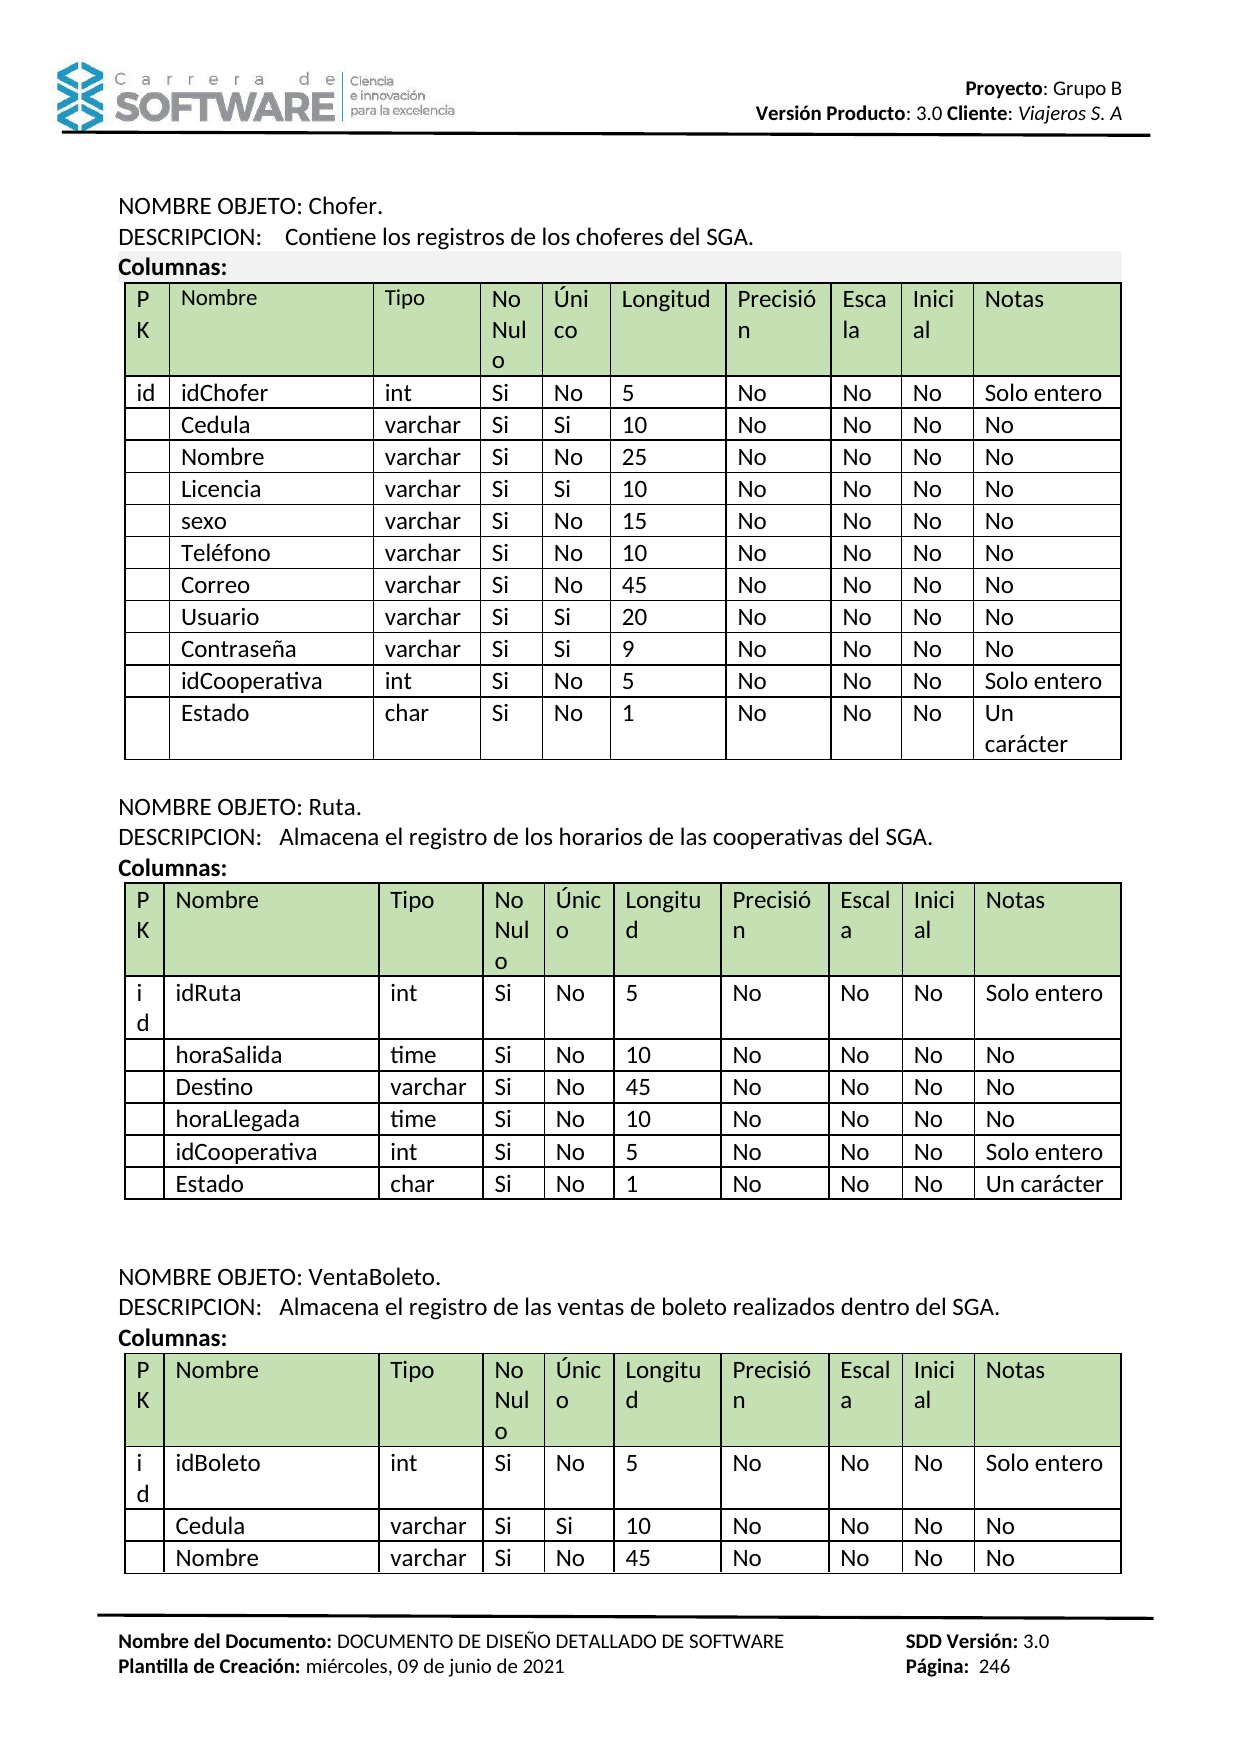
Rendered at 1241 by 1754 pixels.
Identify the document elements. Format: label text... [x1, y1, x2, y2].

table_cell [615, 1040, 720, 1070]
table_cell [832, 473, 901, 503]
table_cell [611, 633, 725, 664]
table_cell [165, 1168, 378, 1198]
text NOMBRE OBJETO: Chofer. [118, 190, 1122, 221]
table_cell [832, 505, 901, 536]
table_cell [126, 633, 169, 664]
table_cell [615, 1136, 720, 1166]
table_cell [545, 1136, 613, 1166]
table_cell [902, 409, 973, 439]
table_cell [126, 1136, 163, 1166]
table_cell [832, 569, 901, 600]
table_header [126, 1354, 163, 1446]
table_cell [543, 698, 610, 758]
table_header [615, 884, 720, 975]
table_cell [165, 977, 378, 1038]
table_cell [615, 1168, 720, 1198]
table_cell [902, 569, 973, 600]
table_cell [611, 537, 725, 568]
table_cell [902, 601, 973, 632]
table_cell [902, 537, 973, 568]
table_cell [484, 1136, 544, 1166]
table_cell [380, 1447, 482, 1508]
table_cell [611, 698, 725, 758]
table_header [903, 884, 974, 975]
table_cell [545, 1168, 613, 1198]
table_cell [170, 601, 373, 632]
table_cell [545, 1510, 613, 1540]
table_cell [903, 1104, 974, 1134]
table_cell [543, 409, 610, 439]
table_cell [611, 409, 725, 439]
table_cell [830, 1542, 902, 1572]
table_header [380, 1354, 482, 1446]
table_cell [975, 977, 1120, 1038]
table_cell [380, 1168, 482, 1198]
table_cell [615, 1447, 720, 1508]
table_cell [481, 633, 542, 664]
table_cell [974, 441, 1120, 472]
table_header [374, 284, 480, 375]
text Columnas: [118, 1322, 1122, 1352]
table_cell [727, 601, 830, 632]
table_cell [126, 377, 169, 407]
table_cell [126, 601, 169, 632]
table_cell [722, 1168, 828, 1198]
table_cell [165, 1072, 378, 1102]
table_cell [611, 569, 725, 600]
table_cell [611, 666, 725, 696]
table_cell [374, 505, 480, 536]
text NOMBRE OBJETO: VentaBoleto. [118, 1261, 1122, 1291]
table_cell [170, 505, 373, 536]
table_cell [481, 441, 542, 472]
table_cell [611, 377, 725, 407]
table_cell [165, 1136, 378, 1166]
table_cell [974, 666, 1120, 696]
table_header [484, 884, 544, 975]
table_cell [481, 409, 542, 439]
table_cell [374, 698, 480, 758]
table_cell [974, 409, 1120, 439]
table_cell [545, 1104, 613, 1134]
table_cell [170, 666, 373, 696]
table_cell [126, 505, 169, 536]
text Columnas: [118, 251, 1122, 282]
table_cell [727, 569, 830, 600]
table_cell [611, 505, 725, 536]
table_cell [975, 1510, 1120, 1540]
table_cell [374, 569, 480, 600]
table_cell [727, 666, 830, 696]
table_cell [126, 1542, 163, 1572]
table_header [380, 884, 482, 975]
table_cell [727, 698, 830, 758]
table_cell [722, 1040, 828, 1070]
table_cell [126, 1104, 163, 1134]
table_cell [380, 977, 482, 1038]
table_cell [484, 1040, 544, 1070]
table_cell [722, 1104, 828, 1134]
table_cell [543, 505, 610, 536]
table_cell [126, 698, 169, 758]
text Columnas: [118, 852, 1122, 882]
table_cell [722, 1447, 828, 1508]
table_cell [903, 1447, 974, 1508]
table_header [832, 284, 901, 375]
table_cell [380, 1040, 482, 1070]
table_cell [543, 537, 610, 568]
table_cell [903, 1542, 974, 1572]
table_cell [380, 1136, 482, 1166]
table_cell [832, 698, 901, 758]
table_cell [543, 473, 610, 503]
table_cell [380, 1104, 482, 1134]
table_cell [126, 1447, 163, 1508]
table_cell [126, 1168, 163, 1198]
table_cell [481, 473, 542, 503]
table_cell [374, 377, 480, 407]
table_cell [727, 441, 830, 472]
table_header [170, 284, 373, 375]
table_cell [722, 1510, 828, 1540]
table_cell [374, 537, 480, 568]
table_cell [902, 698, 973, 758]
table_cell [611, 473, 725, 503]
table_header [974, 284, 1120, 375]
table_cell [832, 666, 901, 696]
text DESCRIPCION: Contiene los registros de los choferes del SGA. [118, 221, 1122, 251]
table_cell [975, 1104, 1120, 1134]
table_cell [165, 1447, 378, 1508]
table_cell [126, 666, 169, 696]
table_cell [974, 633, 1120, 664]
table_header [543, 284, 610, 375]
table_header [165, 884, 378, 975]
text DESCRIPCION: Almacena el registro de las ventas de boleto realizados dentro del SGA. [118, 1291, 1122, 1322]
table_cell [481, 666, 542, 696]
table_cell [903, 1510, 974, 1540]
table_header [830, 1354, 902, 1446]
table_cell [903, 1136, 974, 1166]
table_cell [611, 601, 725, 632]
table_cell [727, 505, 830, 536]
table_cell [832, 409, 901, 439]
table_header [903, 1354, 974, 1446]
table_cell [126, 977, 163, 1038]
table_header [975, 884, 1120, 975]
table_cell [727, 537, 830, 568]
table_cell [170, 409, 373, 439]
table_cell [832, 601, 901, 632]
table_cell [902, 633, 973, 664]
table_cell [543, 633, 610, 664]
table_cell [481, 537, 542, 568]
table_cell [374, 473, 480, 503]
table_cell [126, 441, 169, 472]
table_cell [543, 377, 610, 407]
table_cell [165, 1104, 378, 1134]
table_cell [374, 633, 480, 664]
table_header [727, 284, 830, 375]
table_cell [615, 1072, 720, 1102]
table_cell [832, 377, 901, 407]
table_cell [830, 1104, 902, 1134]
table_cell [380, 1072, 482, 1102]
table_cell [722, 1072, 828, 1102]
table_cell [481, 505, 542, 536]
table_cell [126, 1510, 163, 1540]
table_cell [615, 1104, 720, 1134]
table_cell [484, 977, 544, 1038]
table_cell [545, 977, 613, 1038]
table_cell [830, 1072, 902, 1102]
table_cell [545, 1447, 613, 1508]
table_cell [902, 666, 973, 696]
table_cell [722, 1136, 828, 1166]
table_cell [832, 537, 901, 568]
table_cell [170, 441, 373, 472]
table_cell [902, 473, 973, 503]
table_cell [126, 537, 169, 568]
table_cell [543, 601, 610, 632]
picture [46, 46, 461, 154]
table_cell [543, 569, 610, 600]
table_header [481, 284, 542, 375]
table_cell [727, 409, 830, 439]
text NOMBRE OBJETO: Ruta. [118, 791, 1122, 821]
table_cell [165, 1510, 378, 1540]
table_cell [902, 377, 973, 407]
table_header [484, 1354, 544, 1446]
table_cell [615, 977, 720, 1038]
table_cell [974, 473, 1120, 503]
text DESCRIPCION: Almacena el registro de los horarios de las cooperativas del SGA. [118, 821, 1122, 852]
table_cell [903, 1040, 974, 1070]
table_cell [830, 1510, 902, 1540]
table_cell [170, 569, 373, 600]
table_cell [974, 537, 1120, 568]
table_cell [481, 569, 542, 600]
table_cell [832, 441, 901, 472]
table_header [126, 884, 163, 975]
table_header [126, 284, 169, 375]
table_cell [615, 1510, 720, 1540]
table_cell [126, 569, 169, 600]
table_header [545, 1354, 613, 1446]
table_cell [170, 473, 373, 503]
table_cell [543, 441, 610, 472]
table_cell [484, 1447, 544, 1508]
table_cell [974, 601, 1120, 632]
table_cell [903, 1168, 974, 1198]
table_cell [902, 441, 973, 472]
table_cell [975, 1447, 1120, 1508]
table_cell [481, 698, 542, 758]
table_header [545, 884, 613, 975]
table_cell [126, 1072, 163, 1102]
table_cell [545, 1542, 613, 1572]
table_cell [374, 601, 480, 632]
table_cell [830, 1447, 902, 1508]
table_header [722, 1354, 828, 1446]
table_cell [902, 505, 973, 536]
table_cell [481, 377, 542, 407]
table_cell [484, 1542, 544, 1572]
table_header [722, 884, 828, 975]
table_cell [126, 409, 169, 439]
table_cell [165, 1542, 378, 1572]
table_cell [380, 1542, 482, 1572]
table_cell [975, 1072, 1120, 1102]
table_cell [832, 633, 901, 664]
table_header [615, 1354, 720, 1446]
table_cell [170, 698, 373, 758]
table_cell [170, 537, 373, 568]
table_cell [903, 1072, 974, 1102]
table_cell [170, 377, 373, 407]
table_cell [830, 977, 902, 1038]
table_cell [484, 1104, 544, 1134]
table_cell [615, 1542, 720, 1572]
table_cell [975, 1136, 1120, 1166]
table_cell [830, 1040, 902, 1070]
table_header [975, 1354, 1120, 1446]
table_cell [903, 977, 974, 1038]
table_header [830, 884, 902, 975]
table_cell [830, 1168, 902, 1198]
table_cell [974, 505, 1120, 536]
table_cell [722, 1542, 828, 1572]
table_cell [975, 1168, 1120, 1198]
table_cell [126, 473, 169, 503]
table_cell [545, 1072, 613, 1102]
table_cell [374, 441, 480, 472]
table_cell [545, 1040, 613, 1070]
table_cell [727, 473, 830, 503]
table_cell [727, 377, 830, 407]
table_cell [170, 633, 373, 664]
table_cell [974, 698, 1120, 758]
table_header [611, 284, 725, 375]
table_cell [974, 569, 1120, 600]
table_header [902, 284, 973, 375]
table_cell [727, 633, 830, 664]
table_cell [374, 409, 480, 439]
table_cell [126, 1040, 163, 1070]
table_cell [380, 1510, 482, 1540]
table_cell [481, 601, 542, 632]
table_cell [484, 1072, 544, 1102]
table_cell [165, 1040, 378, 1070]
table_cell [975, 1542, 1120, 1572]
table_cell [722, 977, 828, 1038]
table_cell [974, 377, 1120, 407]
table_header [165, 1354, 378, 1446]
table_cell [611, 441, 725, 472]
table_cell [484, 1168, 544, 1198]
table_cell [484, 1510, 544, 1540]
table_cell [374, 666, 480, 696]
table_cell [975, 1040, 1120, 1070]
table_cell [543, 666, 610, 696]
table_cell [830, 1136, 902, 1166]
